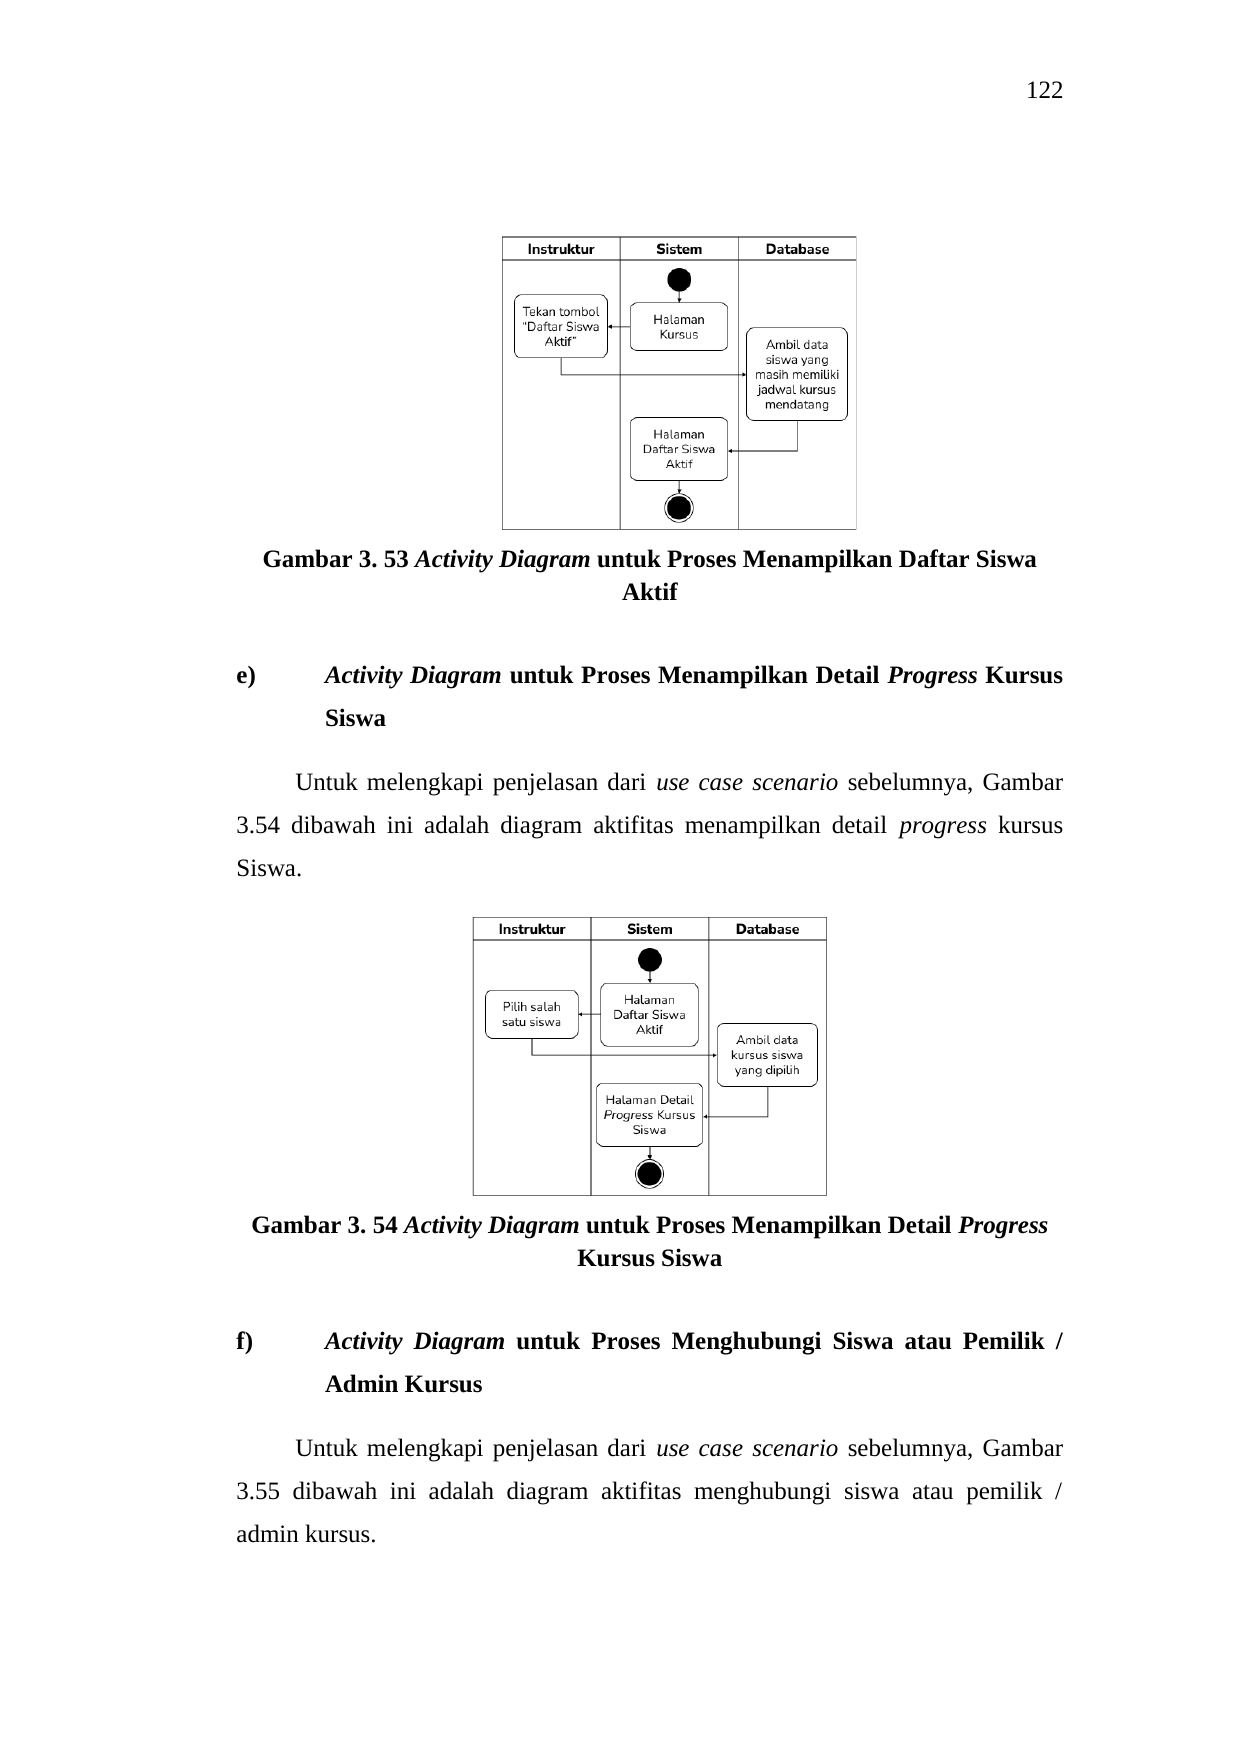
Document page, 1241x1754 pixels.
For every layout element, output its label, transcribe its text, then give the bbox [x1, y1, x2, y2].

text Gambar 3. 54 Activity Diagram untuk Proses Menampilkan Detail Progress Kursus Siswa [236, 1210, 1063, 1271]
picture [502, 236, 857, 530]
subtitle Activity Diagram untuk Proses Menghubungi Siswa atau Pemilik / Admin Kursus [236, 1326, 1063, 1398]
picture [472, 917, 827, 1196]
text Untuk melengkapi penjelasan dari use case scenario sebelumnya, Gambar 3.54 dibawah ini adalah diagram aktifitas menampilkan detail progress kursus Siswa. [236, 767, 1063, 882]
text Untuk melengkapi penjelasan dari use case scenario sebelumnya, Gambar 3.55 dibawah ini adalah diagram aktifitas menghubungi siswa atau pemilik / admin kursus. [236, 1433, 1063, 1548]
text Gambar 3. 53 Activity Diagram untuk Proses Menampilkan Daftar Siswa Aktif [236, 544, 1063, 606]
subtitle Activity Diagram untuk Proses Menampilkan Detail Progress Kursus Siswa [236, 660, 1063, 732]
